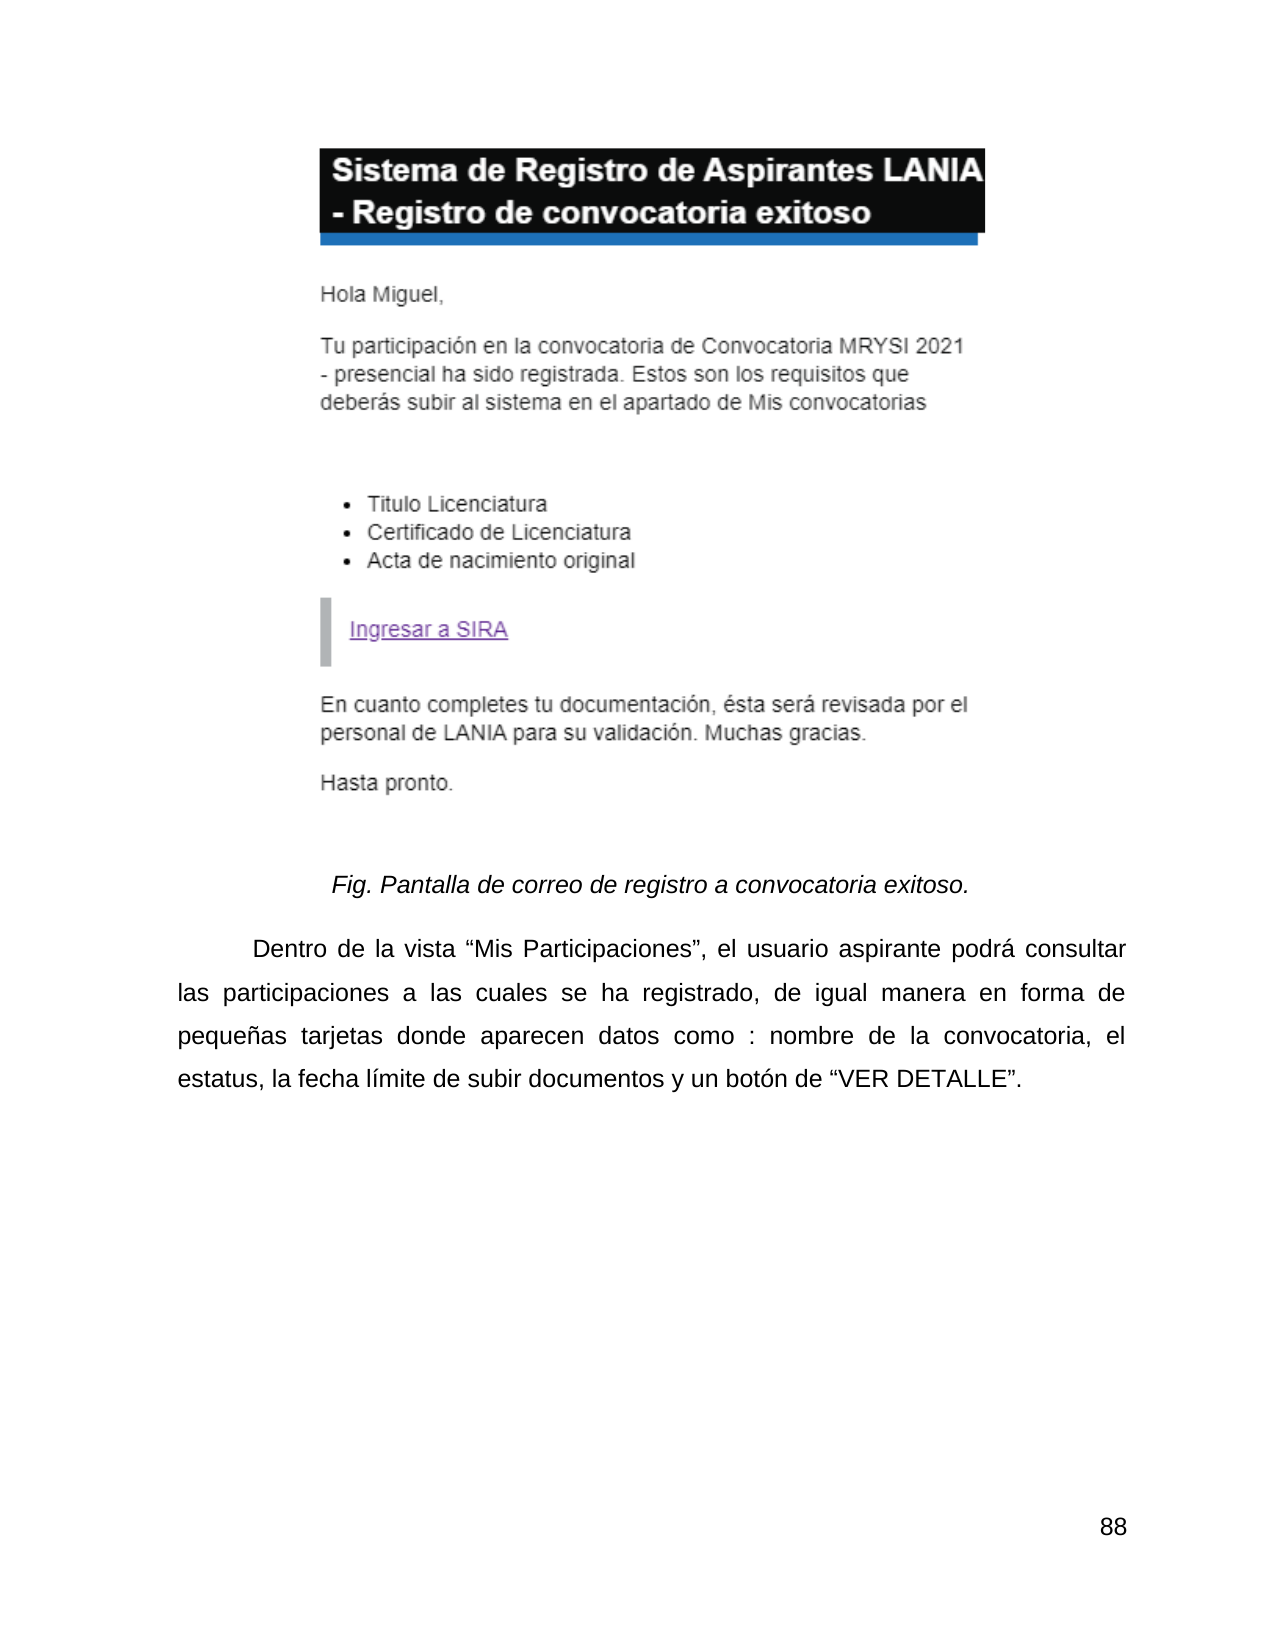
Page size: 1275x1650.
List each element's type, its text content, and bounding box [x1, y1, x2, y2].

text Fig. Pantalla de correo de registro a convocatoria exitoso. [177, 870, 1127, 899]
picture [319, 147, 985, 836]
text Dentro de la vista “Mis Participaciones”, el usuario aspirante podrá consultar las participaciones a las cuales se ha registrado, de igual manera en forma de pequeñas tarjetas donde aparecen datos como : nombre de la convocatoria, el estatus, la fecha límite de subir documentos y un botón de “VER DETALLE”. [177, 934, 1127, 1092]
